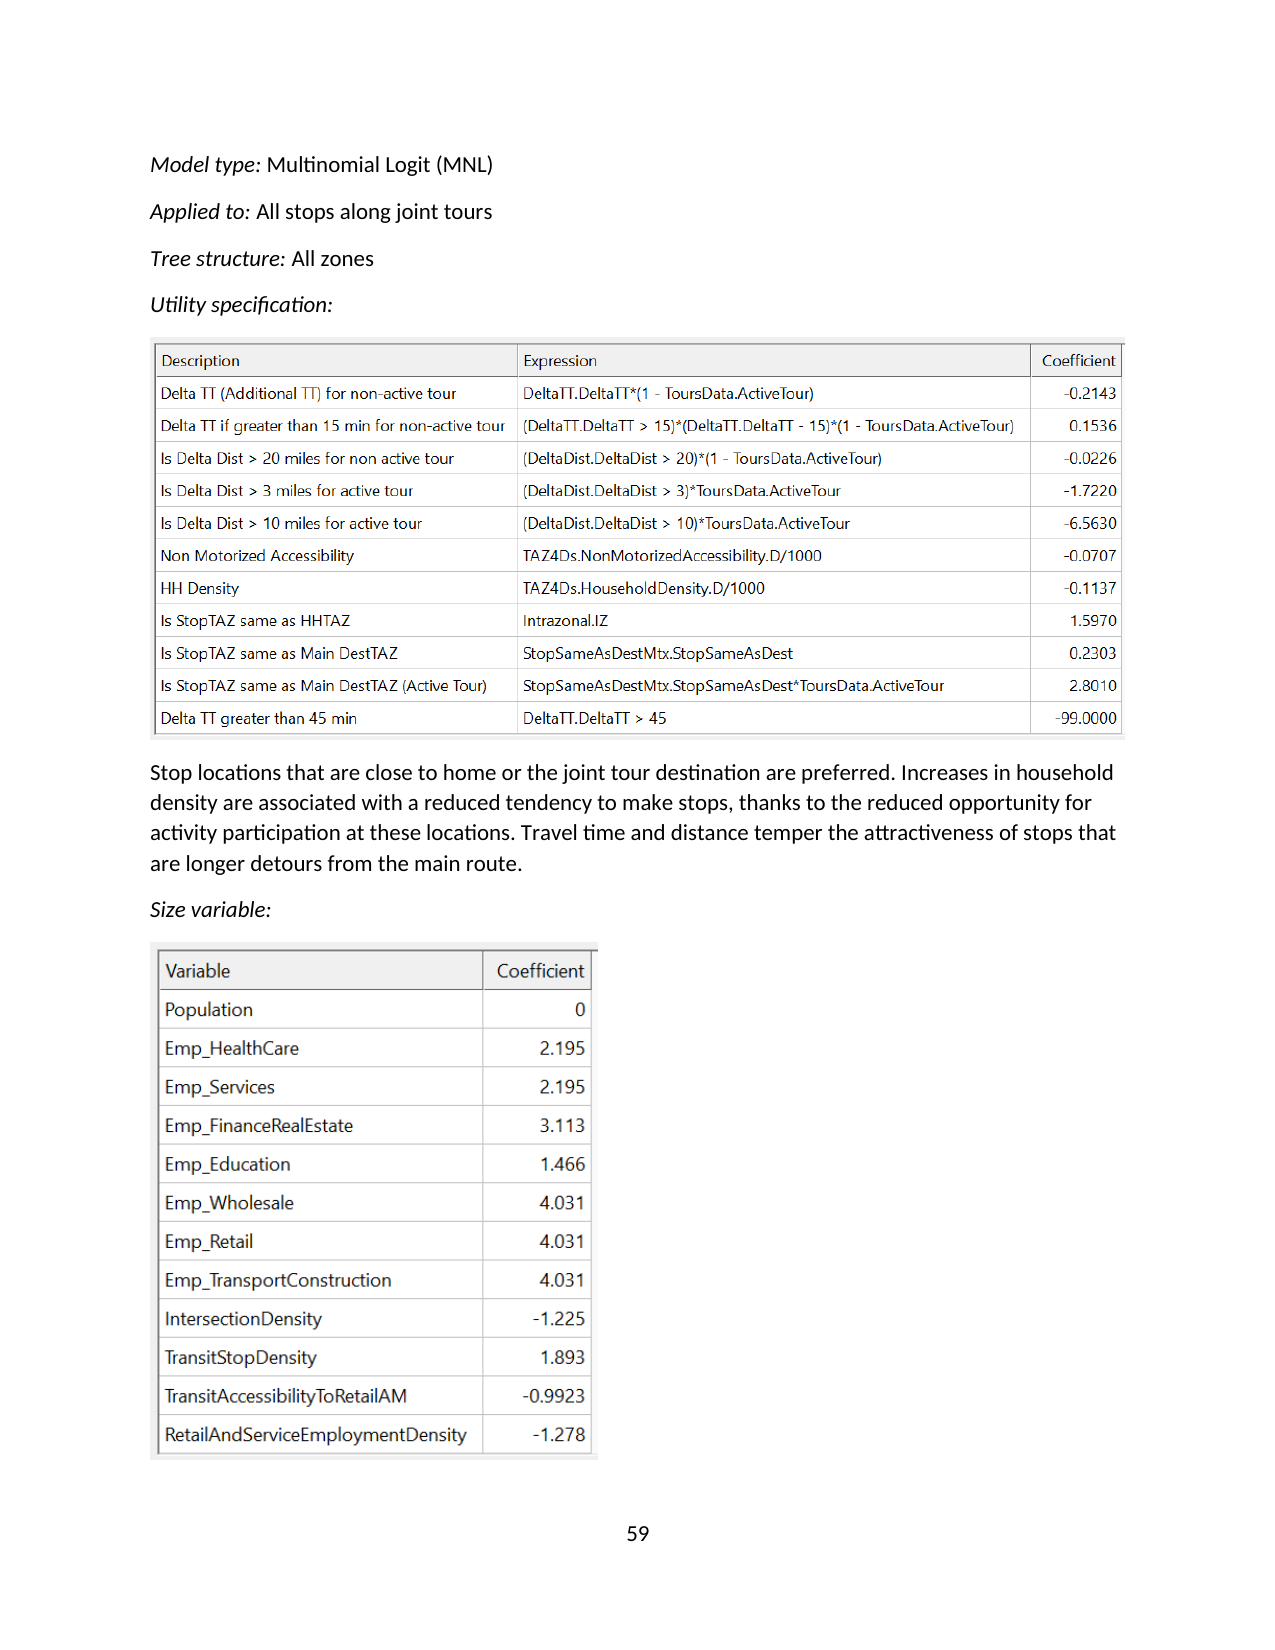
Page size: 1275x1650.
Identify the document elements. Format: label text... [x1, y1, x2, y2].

picture [150, 337, 1125, 740]
text Model type: Multinomial Logit (MNL) [150, 150, 1125, 178]
text Tree structure: All zones [150, 244, 1125, 272]
text Utility specification: [150, 291, 1125, 319]
text Applied to: All stops along joint tours [150, 197, 1125, 225]
text Size variable: [150, 896, 1125, 924]
text Stop locations that are close to home or the joint tour destination are preferred. Increases in household density are associated with a reduced tendency to make stops, thanks to the reduced opportunity for activity participation at these locations. Travel time and distance temper the attractiveness of stops that are longer detours from the main route. [150, 758, 1125, 877]
picture [150, 942, 598, 1460]
